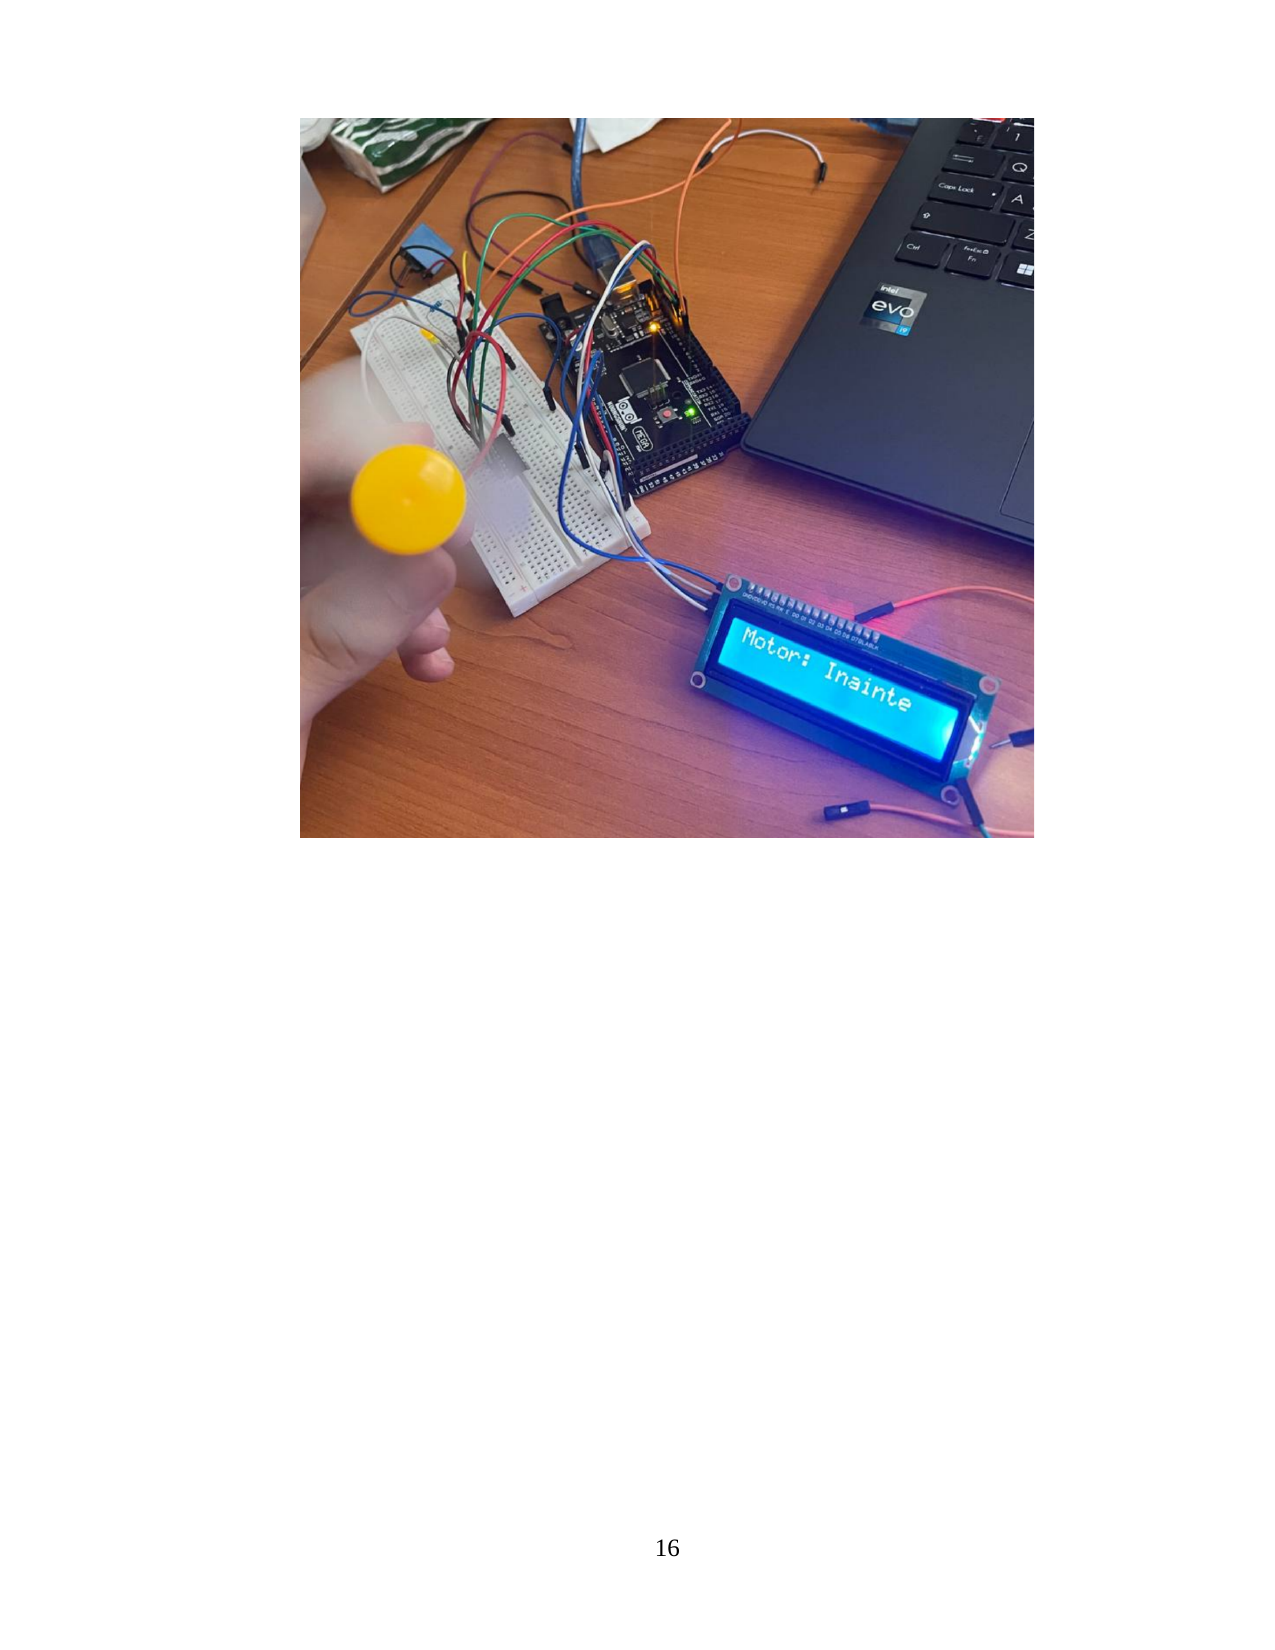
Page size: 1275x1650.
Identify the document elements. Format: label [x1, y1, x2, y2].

picture [300, 118, 1035, 838]
